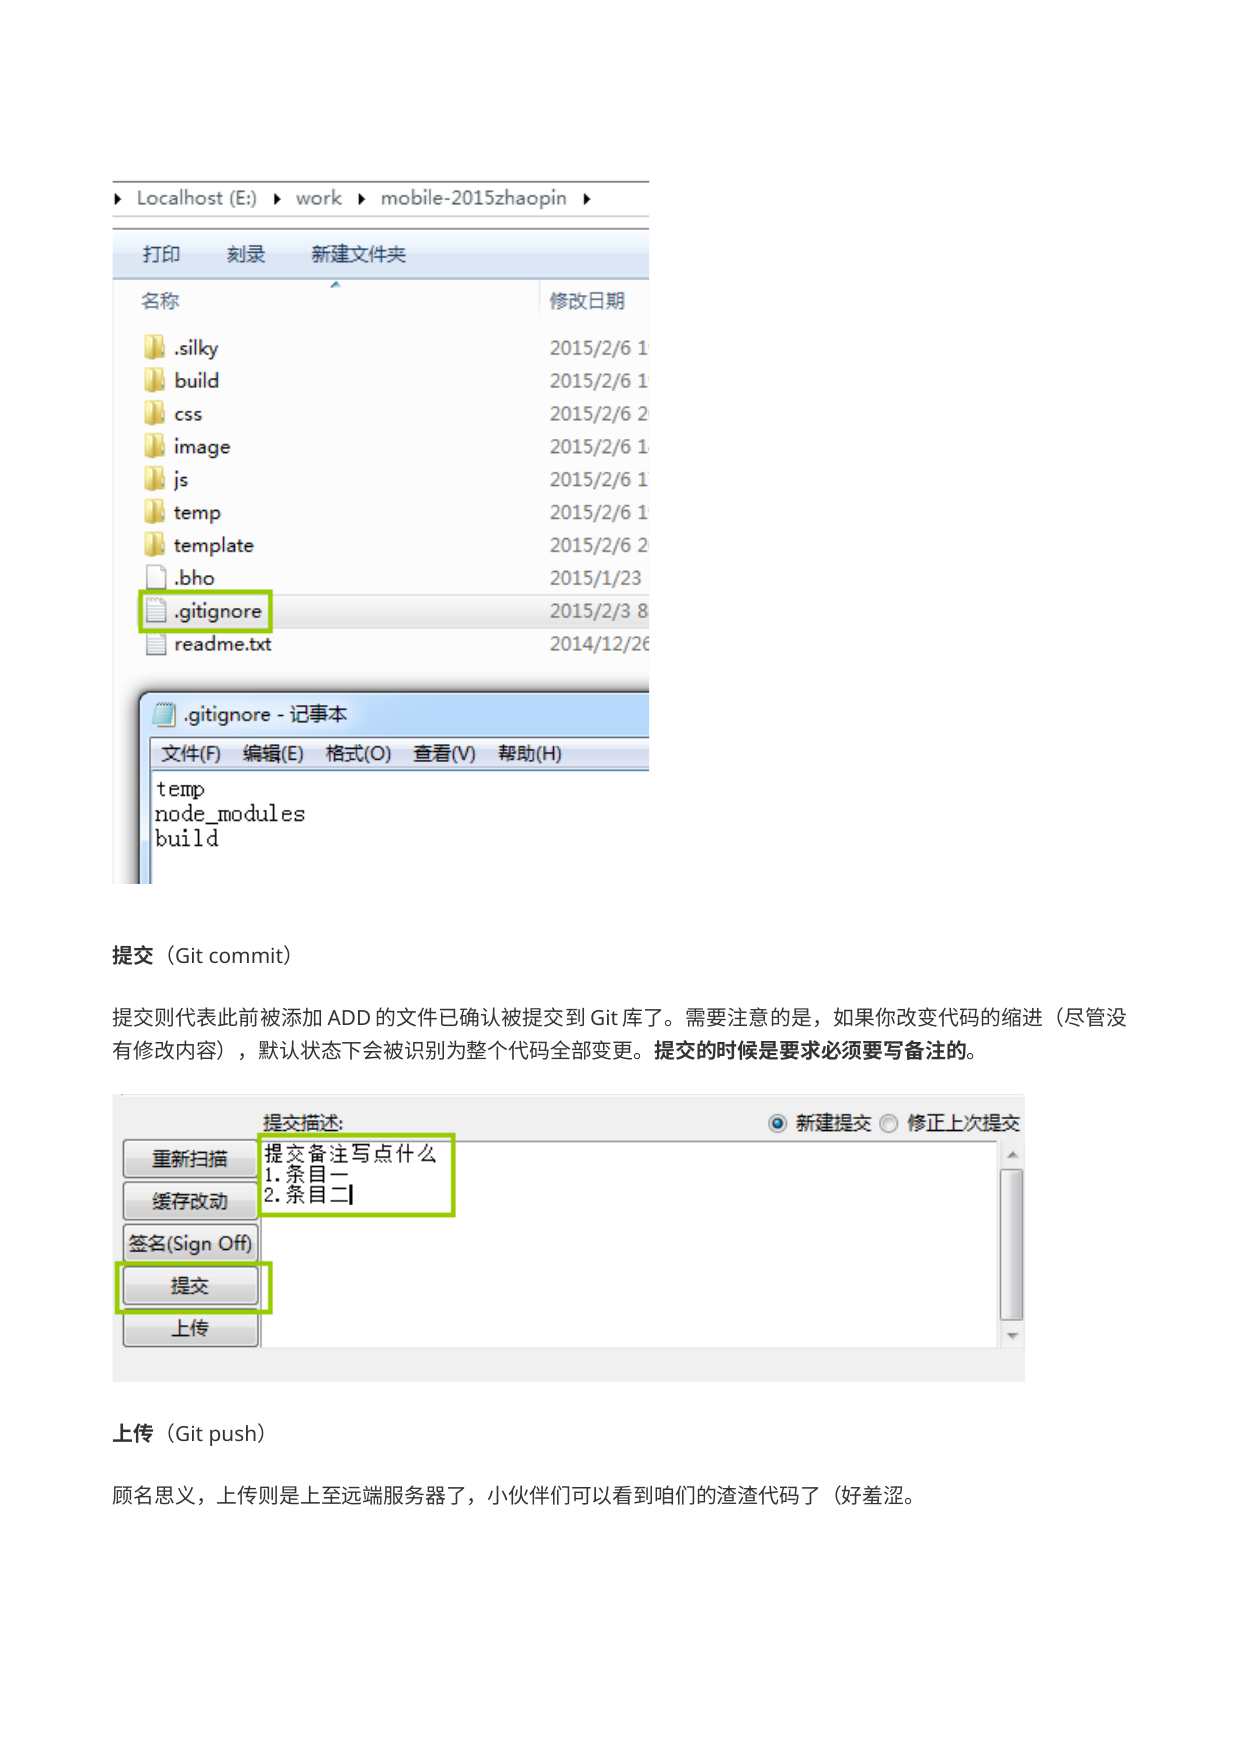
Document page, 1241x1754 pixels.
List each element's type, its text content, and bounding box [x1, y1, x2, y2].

text 提交则代表此前被添加ADD的文件已确认被提交到Git库了。需要注意的是，如果你改变代码的缩进（尽管没有修改内容），默认状态下会被识别为整个代码全部变更。提交的时候是要求必须要写备注的。 [112, 1000, 1128, 1065]
picture [112, 162, 650, 884]
picture [112, 1094, 1025, 1382]
text 顾名思义，上传则是上至远端服务器了，小伙伴们可以看到咱们的渣渣代码了（好羞涩。 [112, 1478, 1128, 1510]
text 上传（Git push） [112, 1416, 1128, 1449]
text 提交（Git commit） [112, 939, 1128, 971]
